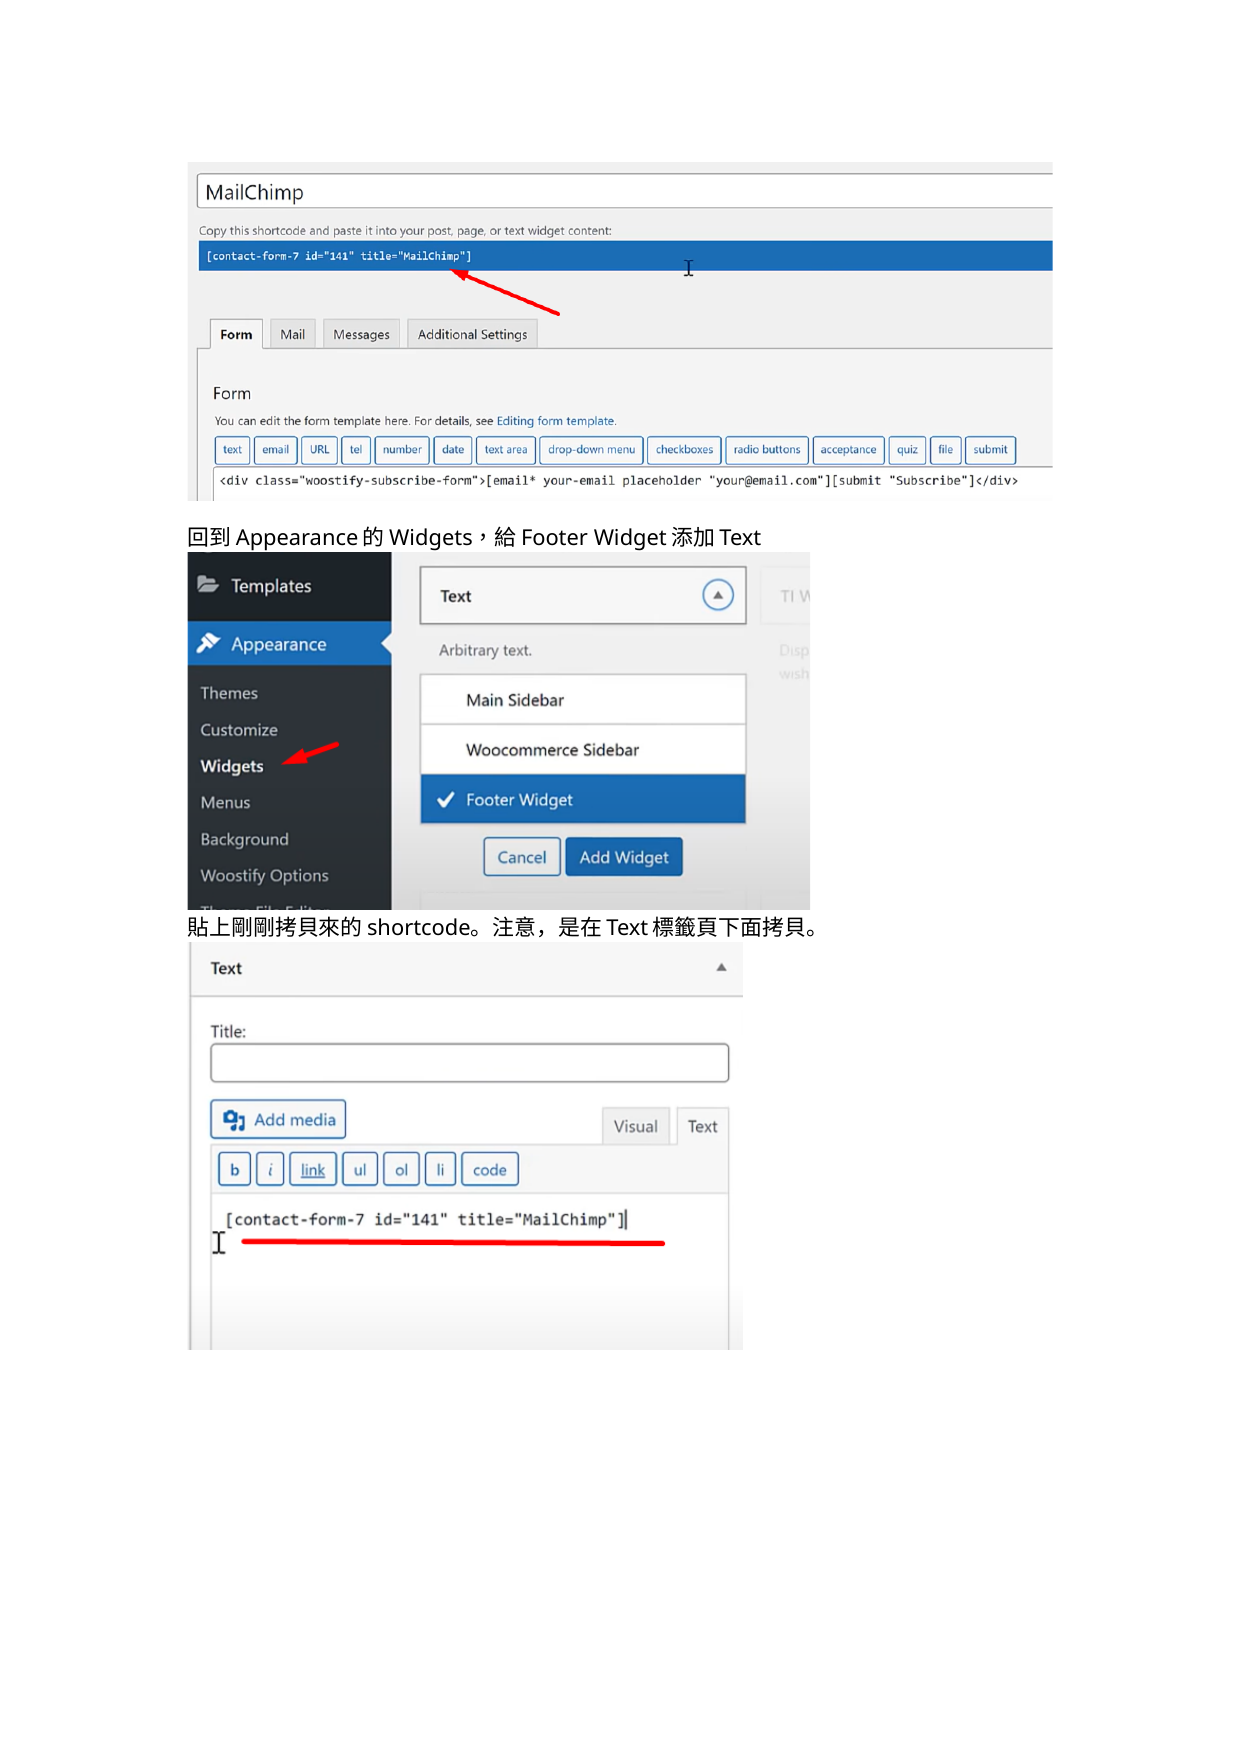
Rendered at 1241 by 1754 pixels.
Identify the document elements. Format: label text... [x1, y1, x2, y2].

text 貼上剛剛拷貝來的shortcode。注意，是在Text標籤頁下面拷貝。 [187, 909, 1053, 942]
text 回到Appearance的Widgets，給Footer Widget添加Text [187, 519, 1053, 552]
picture [187, 162, 1053, 501]
picture [187, 942, 743, 1350]
picture [187, 552, 811, 910]
